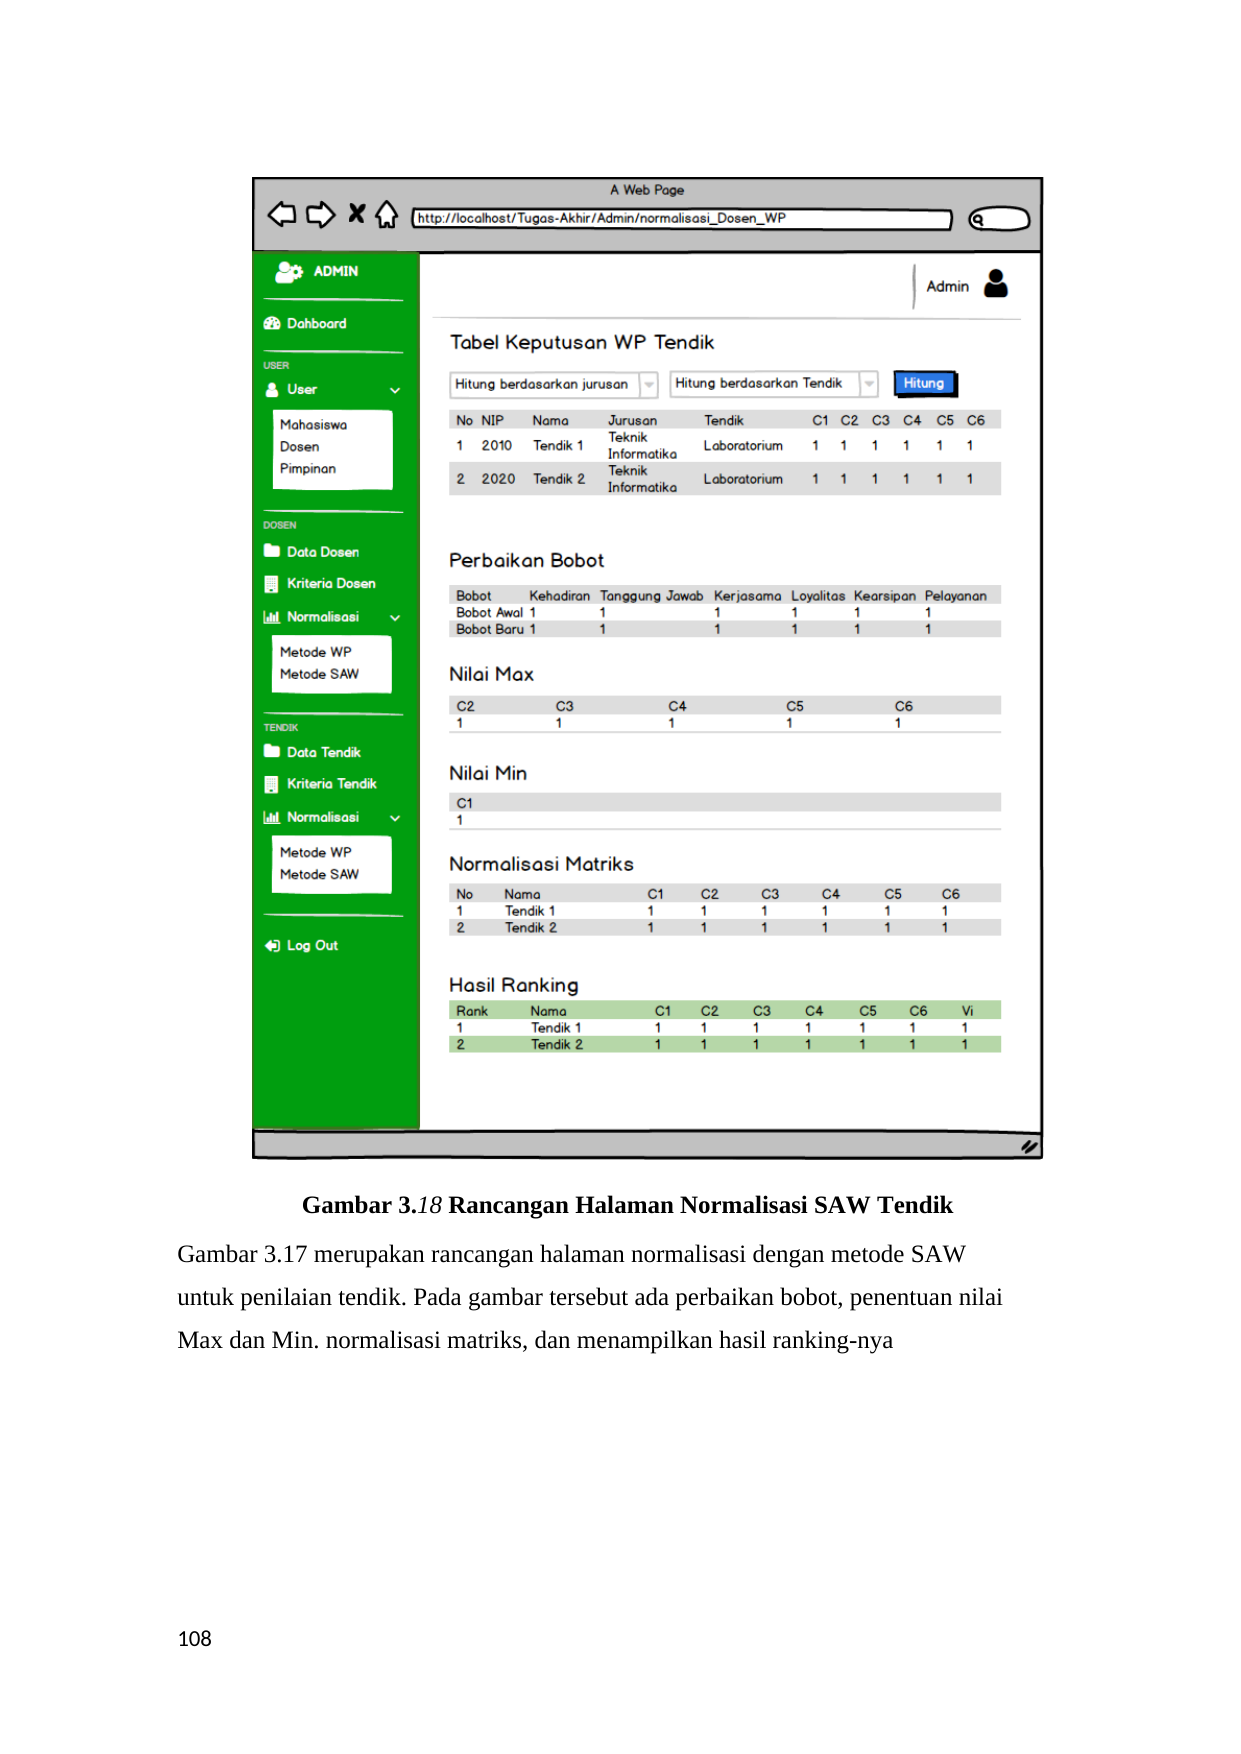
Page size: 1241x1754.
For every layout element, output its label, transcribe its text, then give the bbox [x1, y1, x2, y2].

text Gambar 3.17 merupakan rancangan halaman normalisasi dengan metode SAW untuk penilaian tendik. Pada gambar tersebut ada perbaikan bobot, penentuan nilai Max dan Min. normalisasi matriks, dan menampilkan hasil ranking-nya [177, 1239, 1003, 1354]
picture [252, 177, 1044, 1160]
